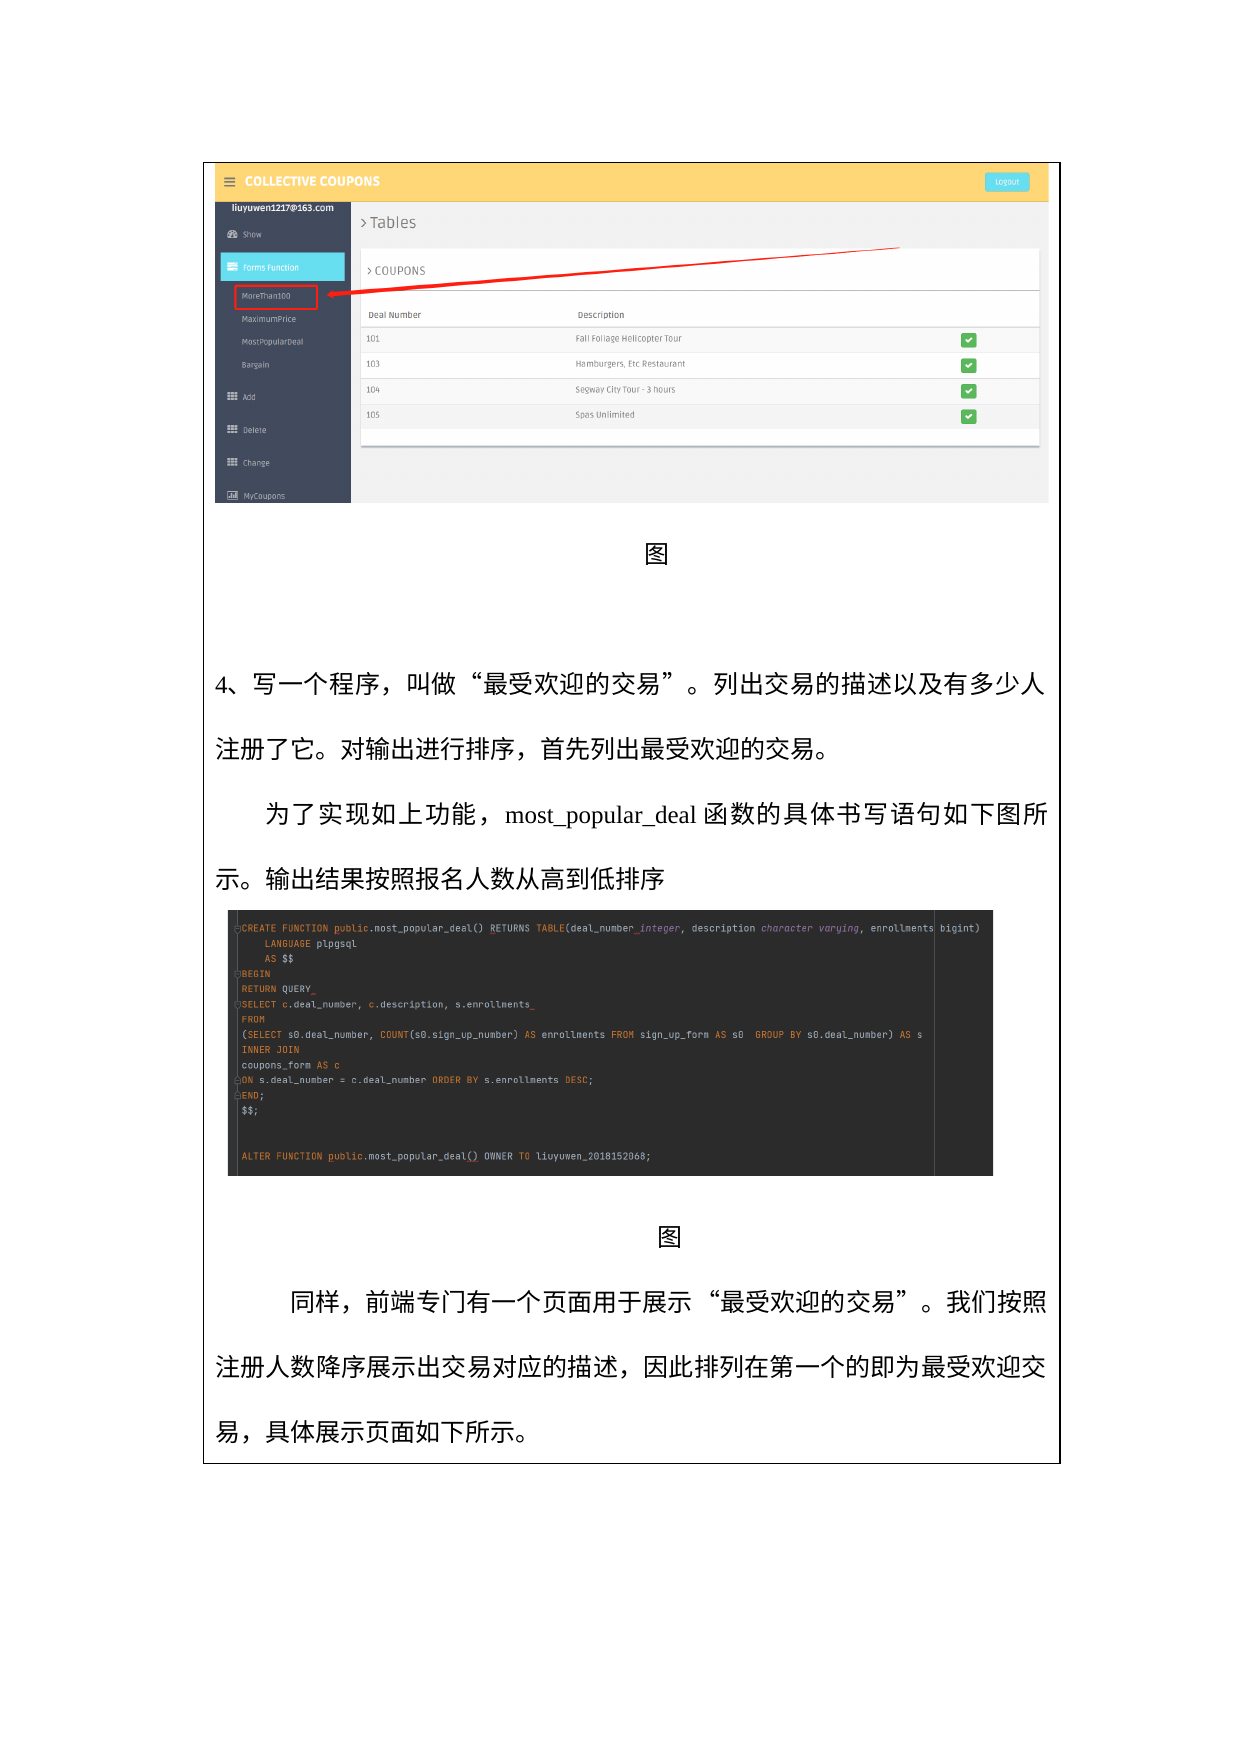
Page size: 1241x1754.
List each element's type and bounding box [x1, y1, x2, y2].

picture [215, 163, 1049, 503]
table_cell [204, 163, 1059, 1463]
picture [227, 910, 994, 1176]
